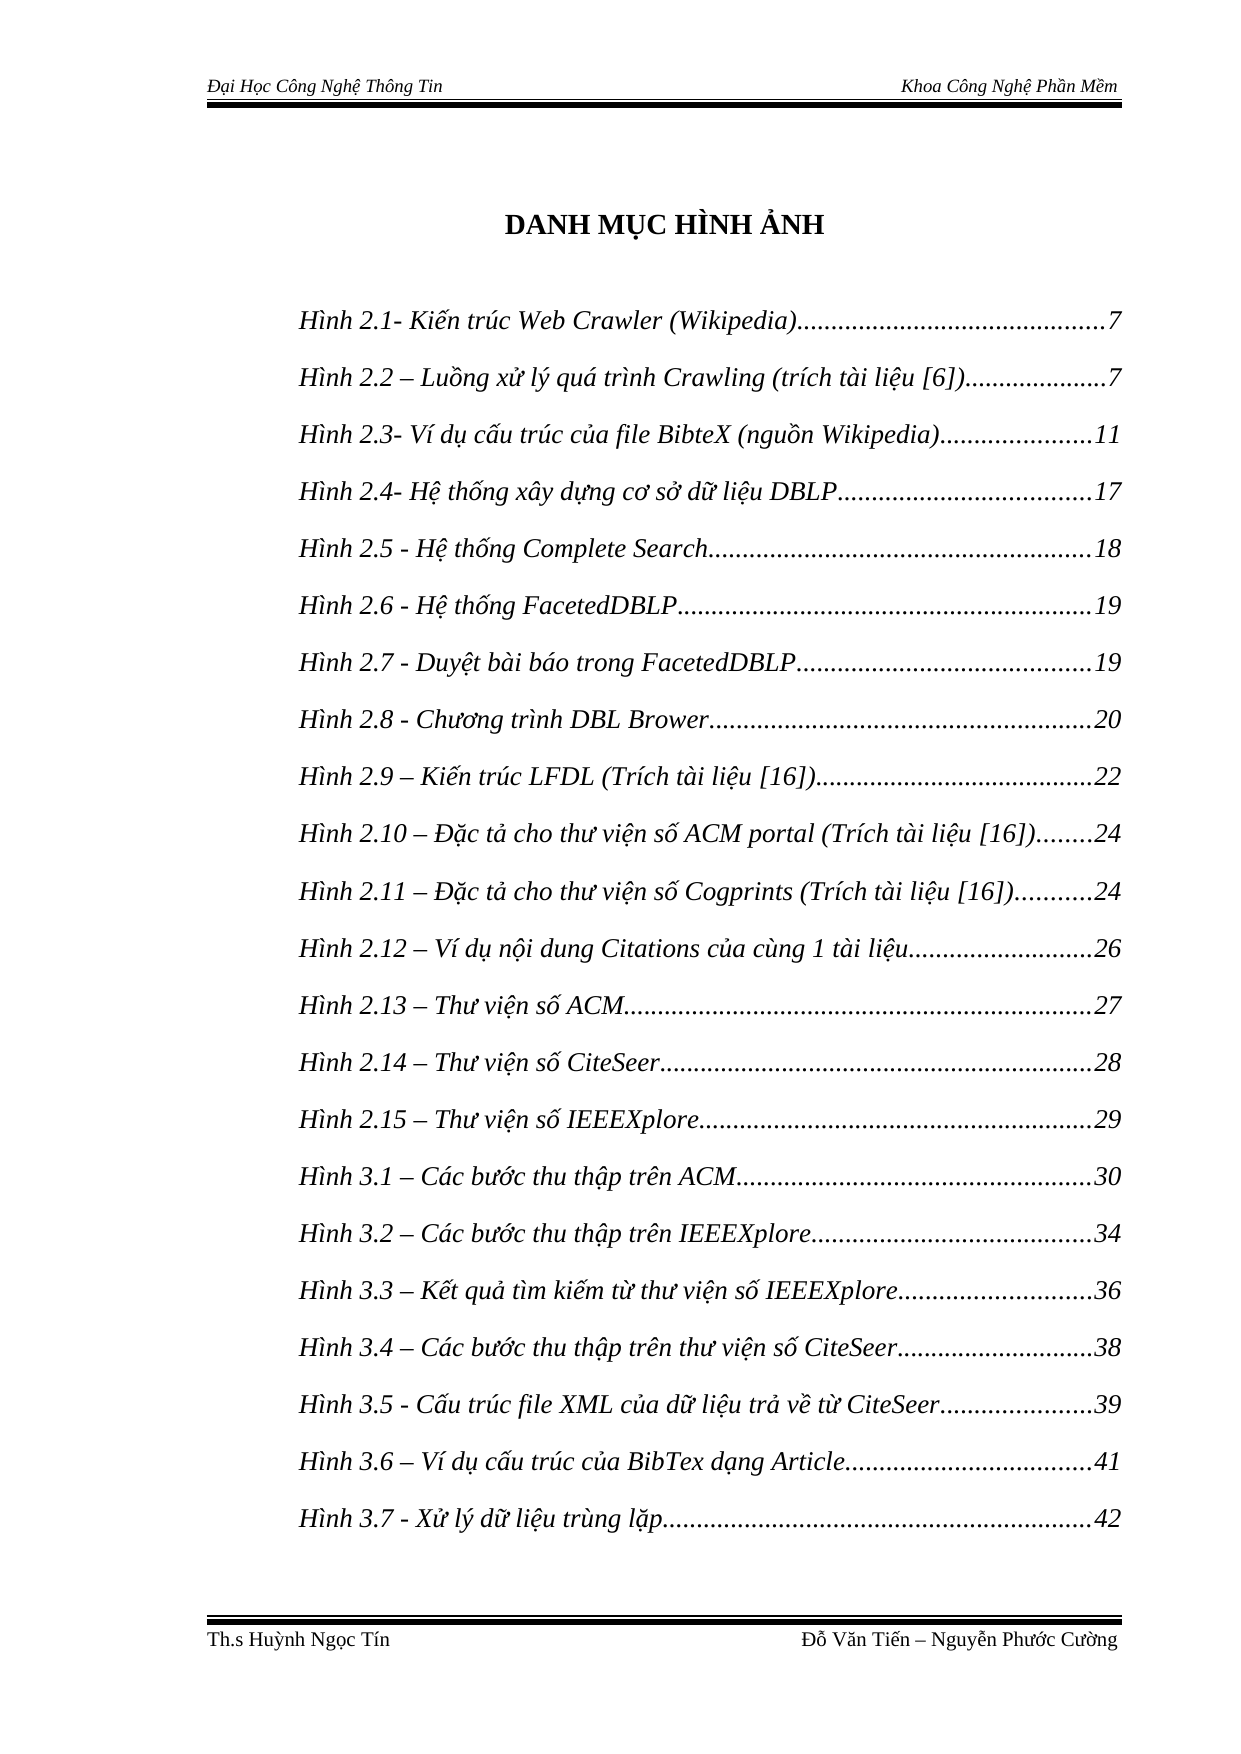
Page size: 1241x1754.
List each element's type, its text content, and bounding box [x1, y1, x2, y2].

text Hình 2.8 - Chương trình DBL Brower 20 [298, 703, 1122, 734]
text Hình 2.3- Ví dụ cấu trúc của file BibteX (nguồn Wikipedia) 11 [298, 418, 1122, 449]
text Hình 2.7 - Duyệt bài báo trong FacetedDBLP 19 [298, 646, 1122, 677]
text Hình 2.14 – Thư viện số CiteSeer 28 [298, 1046, 1122, 1077]
text Hình 3.5 - Cấu trúc file XML của dữ liệu trả về từ CiteSeer 39 [298, 1388, 1122, 1419]
text Hình 2.5 - Hệ thống Complete Search 18 [298, 532, 1122, 563]
text Hình 2.15 – Thư viện số IEEEXplore 29 [298, 1103, 1122, 1134]
text Hình 2.12 – Ví dụ nội dung Citations của cùng 1 tài liệu 26 [298, 932, 1122, 963]
text Hình 2.13 – Thư viện số ACM 27 [298, 989, 1122, 1020]
text Hình 3.6 – Ví dụ cấu trúc của BibTex dạng Article 41 [298, 1445, 1122, 1477]
text Hình 3.4 – Các bước thu thập trên thư viện số CiteSeer 38 [298, 1331, 1122, 1362]
text Hình 3.1 – Các bước thu thập trên ACM 30 [298, 1160, 1122, 1191]
text Hình 2.1- Kiến trúc Web Crawler (Wikipedia) 7 [298, 304, 1122, 335]
text Hình 3.2 – Các bước thu thập trên IEEEXplore 34 [298, 1217, 1122, 1248]
text Hình 2.11 – Đặc tả cho thư viện số Cogprints (Trích tài liệu [16]) 24 [298, 874, 1122, 906]
text DANH MỤC HÌNH ẢNH [207, 207, 1122, 240]
text Hình 3.7 - Xử lý dữ liệu trùng lặp 42 [298, 1502, 1122, 1534]
text Hình 2.6 - Hệ thống FacetedDBLP 19 [298, 589, 1122, 620]
text Hình 2.10 – Đặc tả cho thư viện số ACM portal (Trích tài liệu [16]) 24 [298, 817, 1122, 849]
text Hình 2.4- Hệ thống xây dựng cơ sở dữ liệu DBLP 17 [298, 475, 1122, 506]
text Hình 2.9 – Kiến trúc LFDL (Trích tài liệu [16]) 22 [298, 760, 1122, 792]
text Hình 2.2 – Luồng xử lý quá trình Crawling (trích tài liệu [6]) 7 [298, 361, 1122, 392]
text Hình 3.3 – Kết quả tìm kiếm từ thư viện số IEEEXplore 36 [298, 1274, 1122, 1305]
